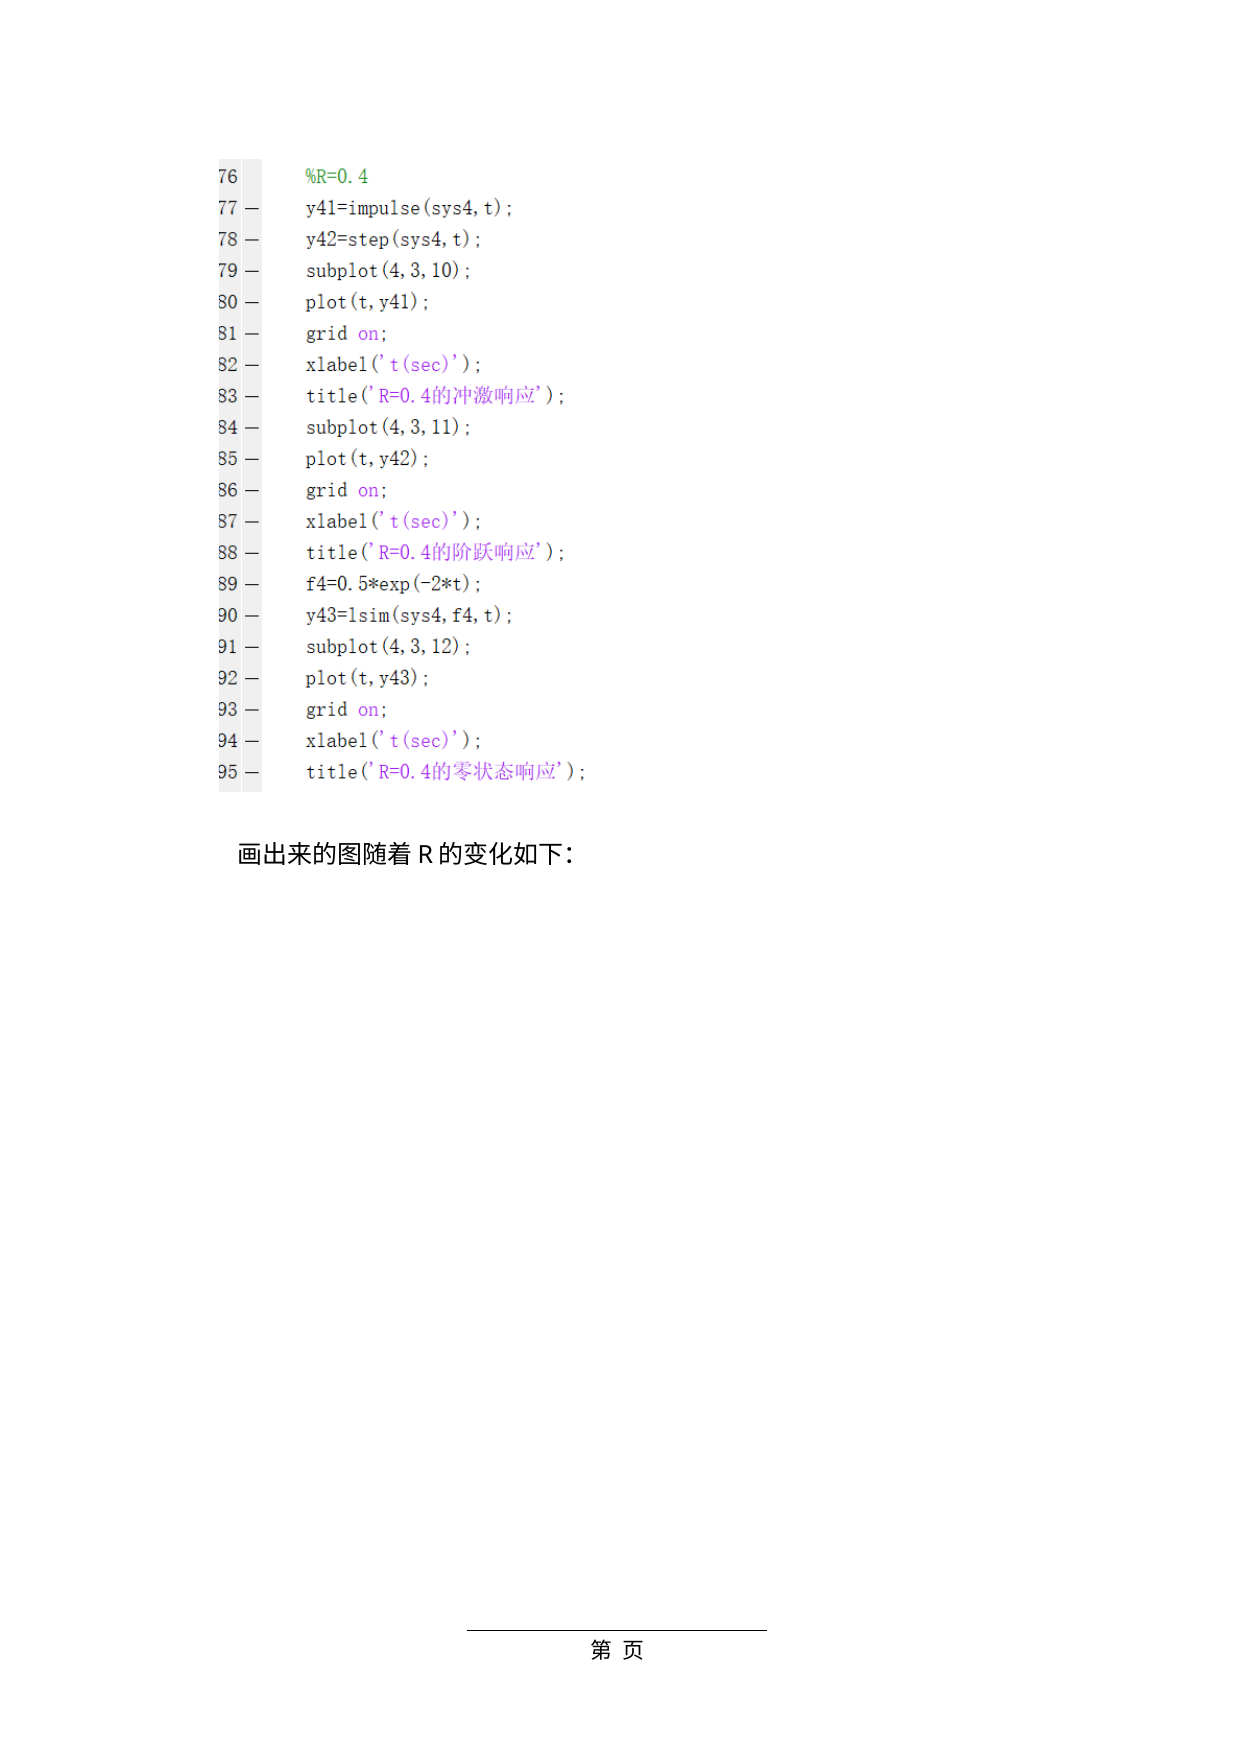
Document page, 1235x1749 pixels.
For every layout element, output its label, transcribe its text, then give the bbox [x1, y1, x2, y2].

list 画出来的图随着R的变化如下： [187, 820, 1047, 885]
picture [218, 159, 767, 792]
